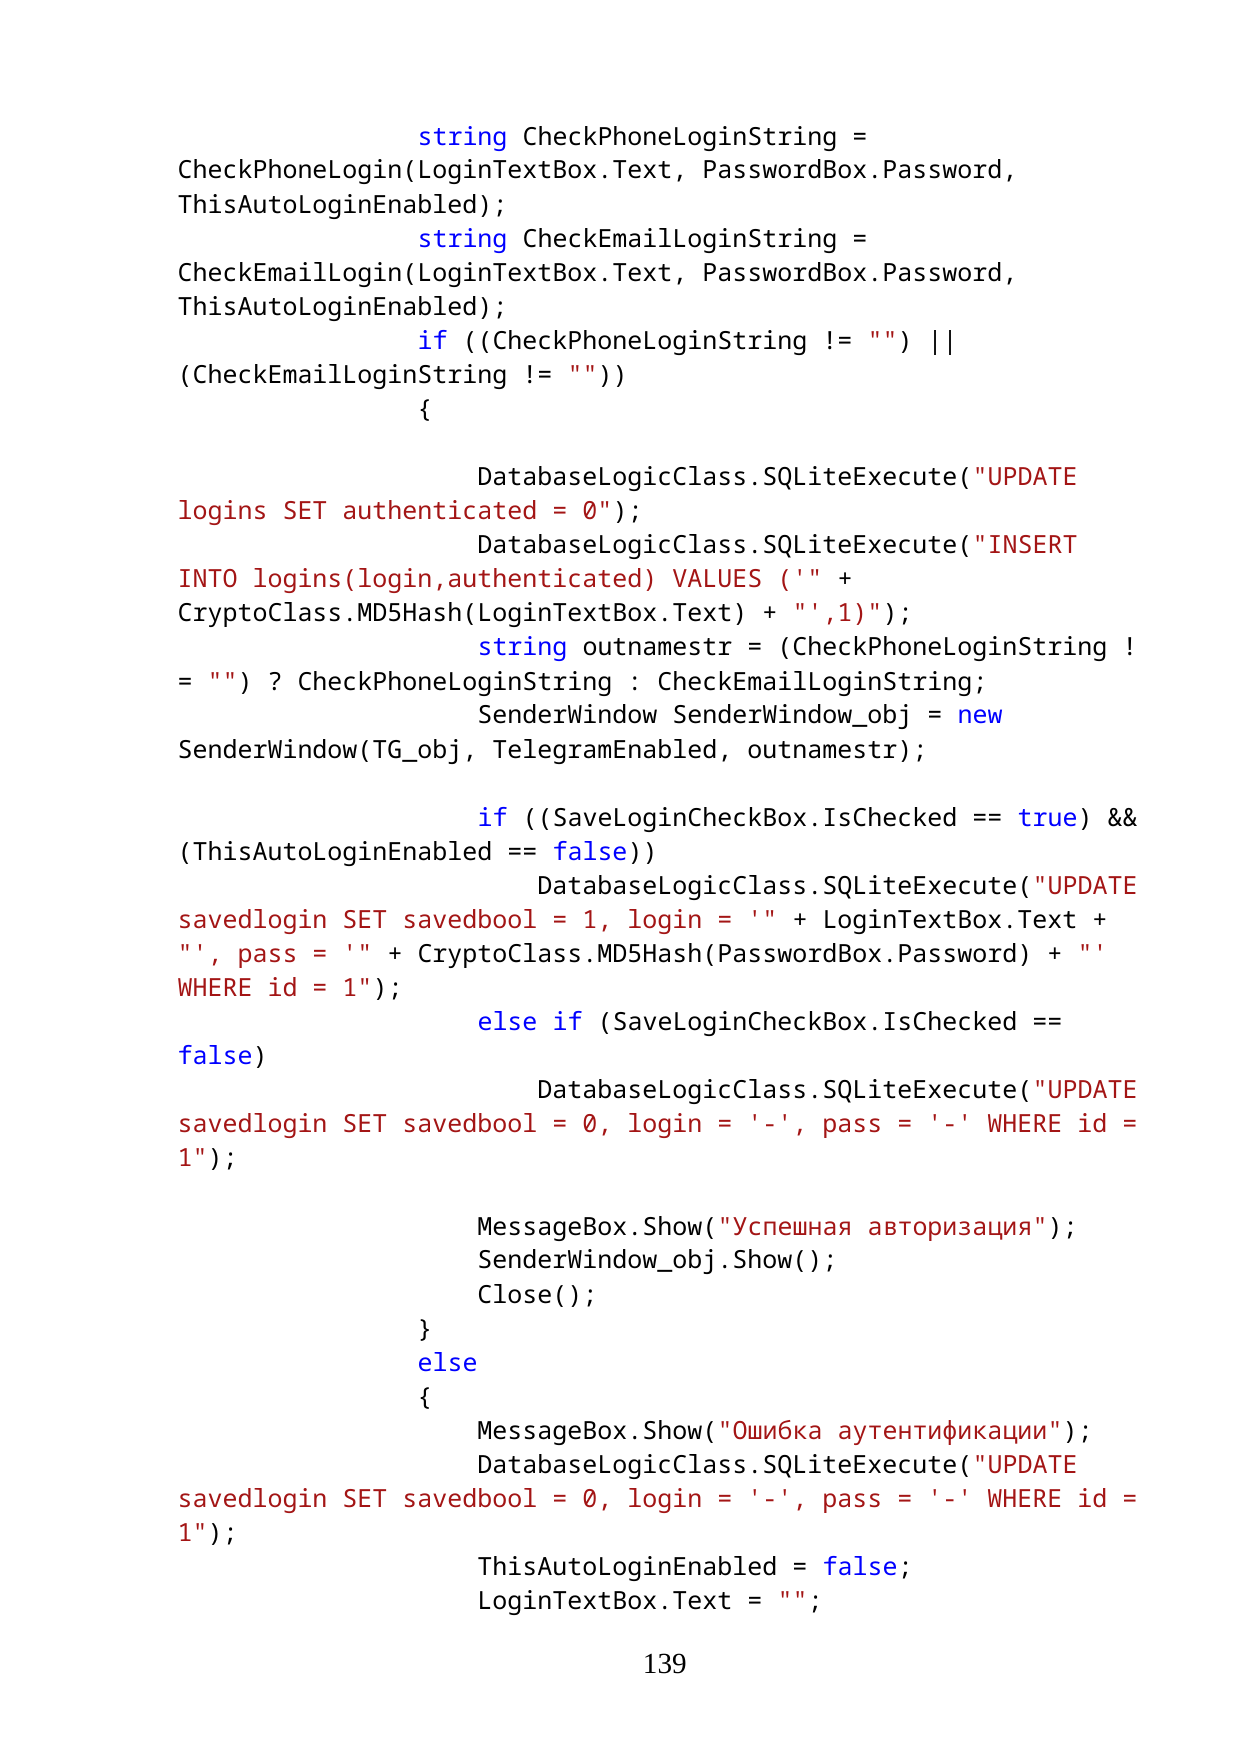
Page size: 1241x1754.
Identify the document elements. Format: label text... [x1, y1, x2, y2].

text string CheckEmailLoginString = CheckEmailLogin(LoginTextBox.Text, PasswordBox.Password, ThisAutoLoginEnabled); [177, 220, 1152, 322]
text { [177, 1378, 1152, 1412]
text else if (SaveLoginCheckBox.IsChecked == false) [177, 1004, 1152, 1072]
text else [177, 1344, 1152, 1378]
text LoginTextBox.Text = ""; [177, 1583, 1152, 1617]
text DatabaseLogicClass.SQLiteExecute("INSERT INTO logins(login,authenticated) VALUES ('" + CryptoClass.MD5Hash(LoginTextBox.Text) + "',1)"); [177, 527, 1152, 629]
text DatabaseLogicClass.SQLiteExecute("UPDATE savedlogin SET savedbool = 0, login = '-', pass = '-' WHERE id = 1"); [177, 1447, 1152, 1549]
text string CheckPhoneLoginString = CheckPhoneLogin(LoginTextBox.Text, PasswordBox.Password, ThisAutoLoginEnabled); [177, 118, 1152, 220]
text if ((SaveLoginCheckBox.IsChecked == true) && (ThisAutoLoginEnabled == false)) [177, 799, 1152, 867]
text DatabaseLogicClass.SQLiteExecute("UPDATE logins SET authenticated = 0"); [177, 459, 1152, 527]
text DatabaseLogicClass.SQLiteExecute("UPDATE savedlogin SET savedbool = 0, login = '-', pass = '-' WHERE id = 1"); [177, 1072, 1152, 1174]
text if ((CheckPhoneLoginString != "") || (CheckEmailLoginString != "")) [177, 322, 1152, 391]
text Close(); [177, 1276, 1152, 1310]
text { [177, 391, 1152, 425]
text DatabaseLogicClass.SQLiteExecute("UPDATE savedlogin SET savedbool = 1, login = '" + LoginTextBox.Text + "', pass = '" + CryptoClass.MD5Hash(PasswordBox.Password) + "' WHERE id = 1"); [177, 867, 1152, 1004]
text SenderWindow_obj.Show(); [177, 1242, 1152, 1276]
text MessageBox.Show("Успешная авторизация"); [177, 1208, 1152, 1242]
text ThisAutoLoginEnabled = false; [177, 1549, 1152, 1583]
text MessageBox.Show("Ошибка аутентификации"); [177, 1412, 1152, 1447]
text SenderWindow SenderWindow_obj = new SenderWindow(TG_obj, TelegramEnabled, outnamestr); [177, 697, 1152, 765]
text string outnamestr = (CheckPhoneLoginString != "") ? CheckPhoneLoginString : CheckEmailLoginString; [177, 629, 1152, 697]
text } [177, 1310, 1152, 1344]
